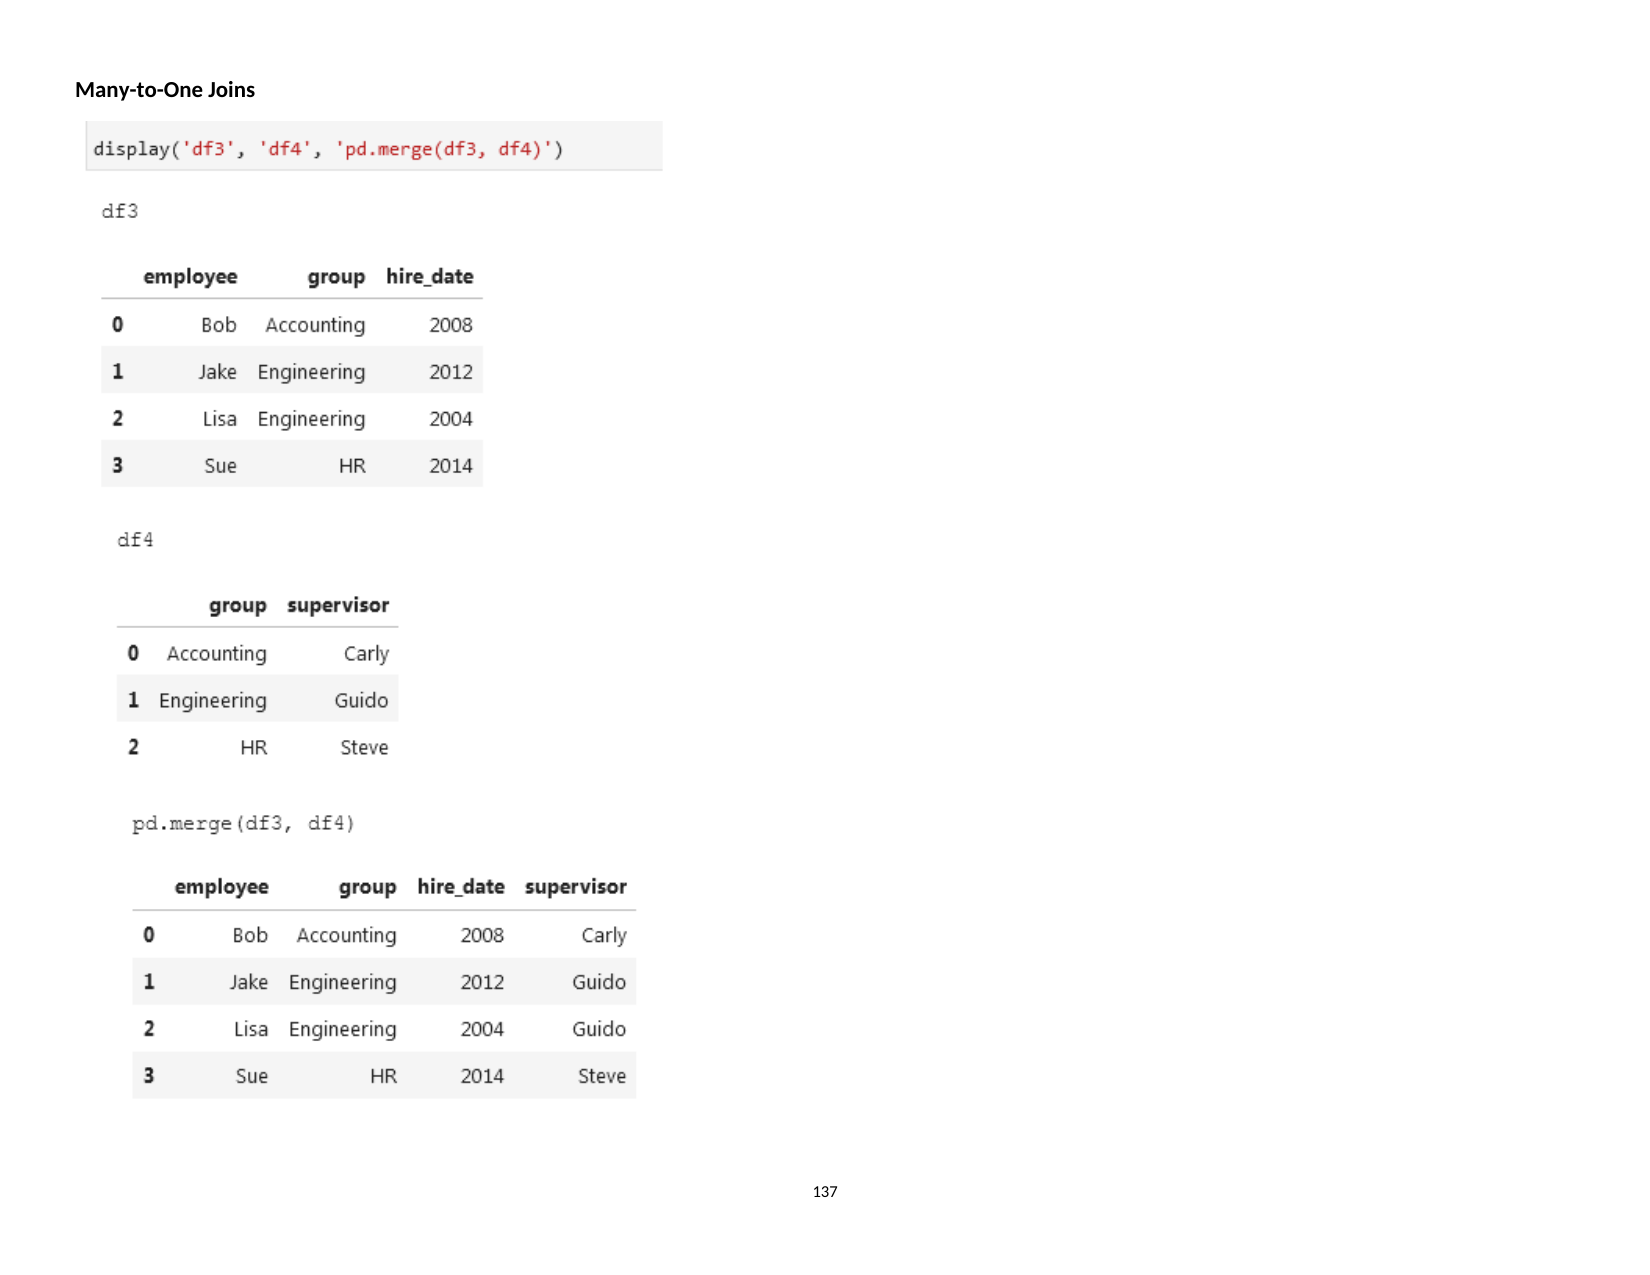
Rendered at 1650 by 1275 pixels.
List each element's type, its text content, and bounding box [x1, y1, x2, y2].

text Many-to-One Joins [75, 75, 1575, 103]
picture [75, 121, 663, 1113]
